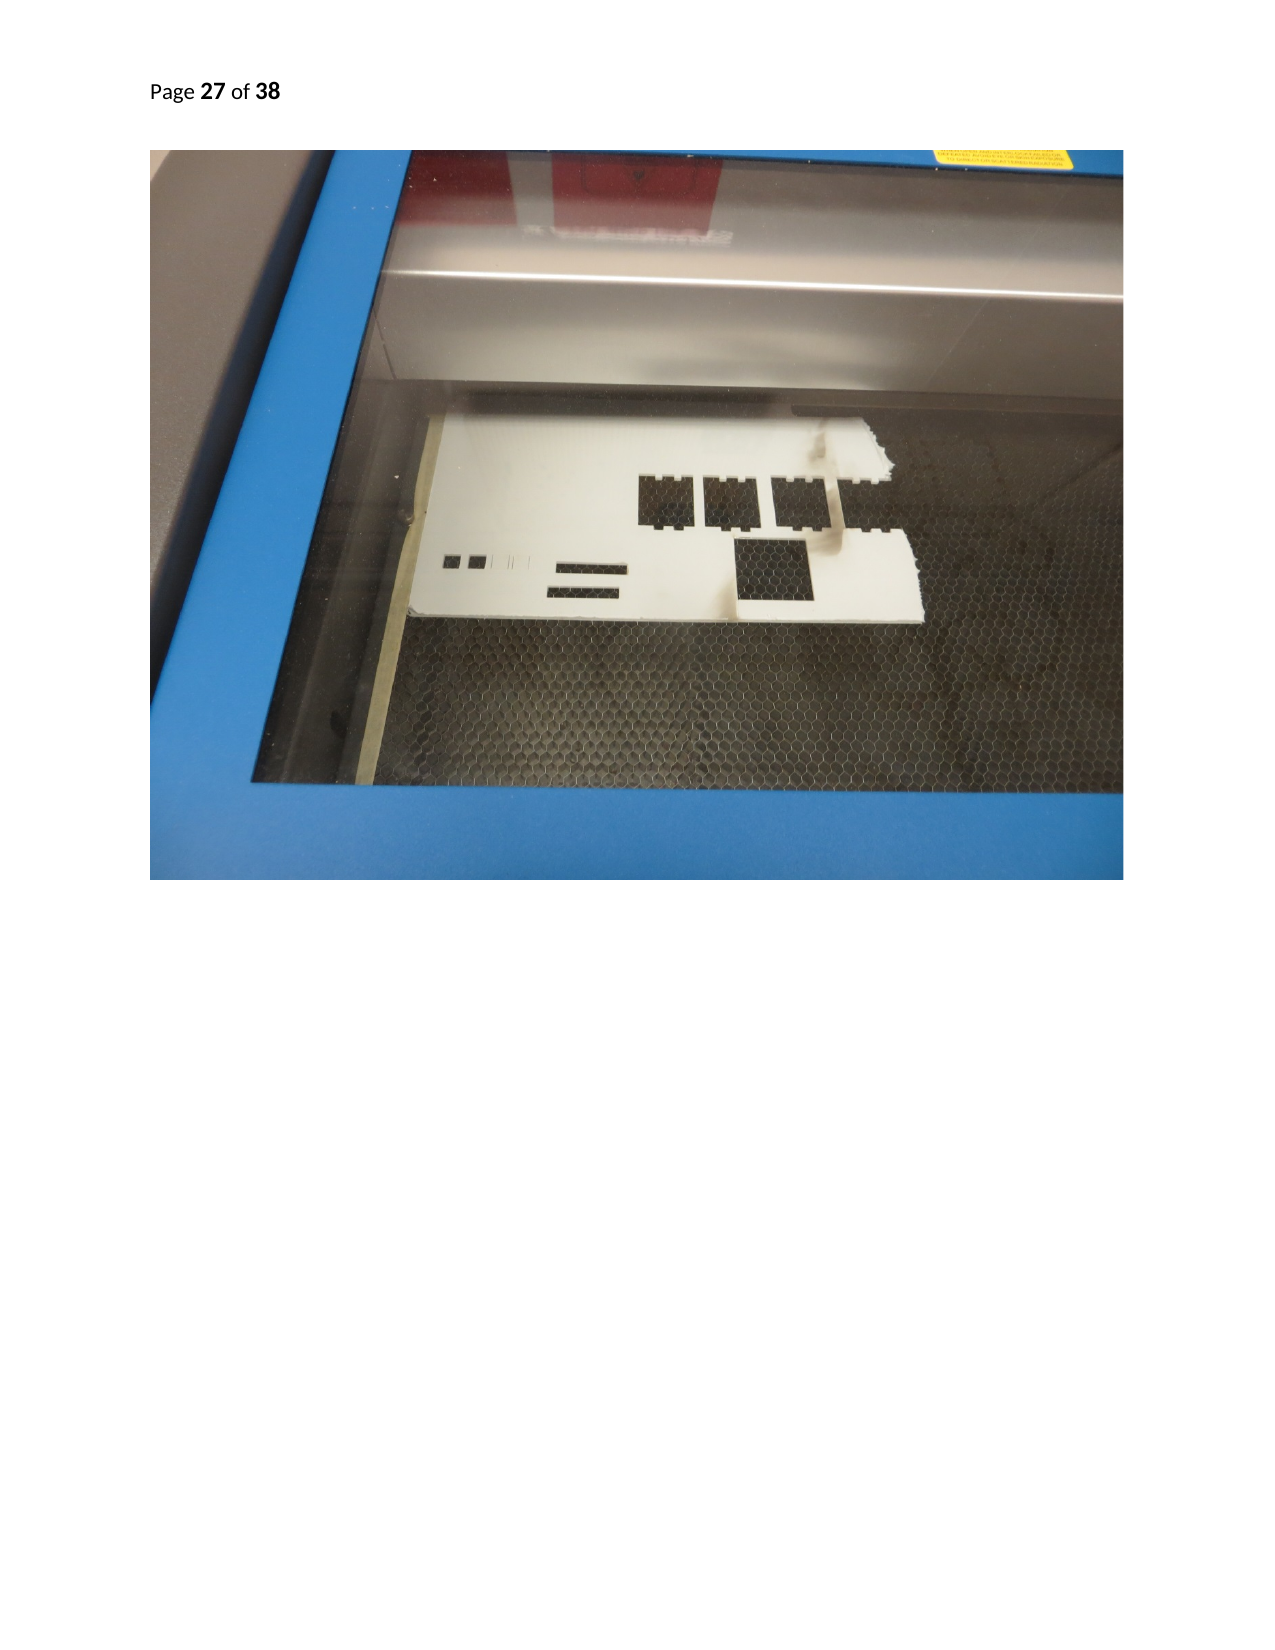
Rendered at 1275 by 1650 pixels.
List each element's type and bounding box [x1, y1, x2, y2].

picture [150, 150, 1124, 880]
